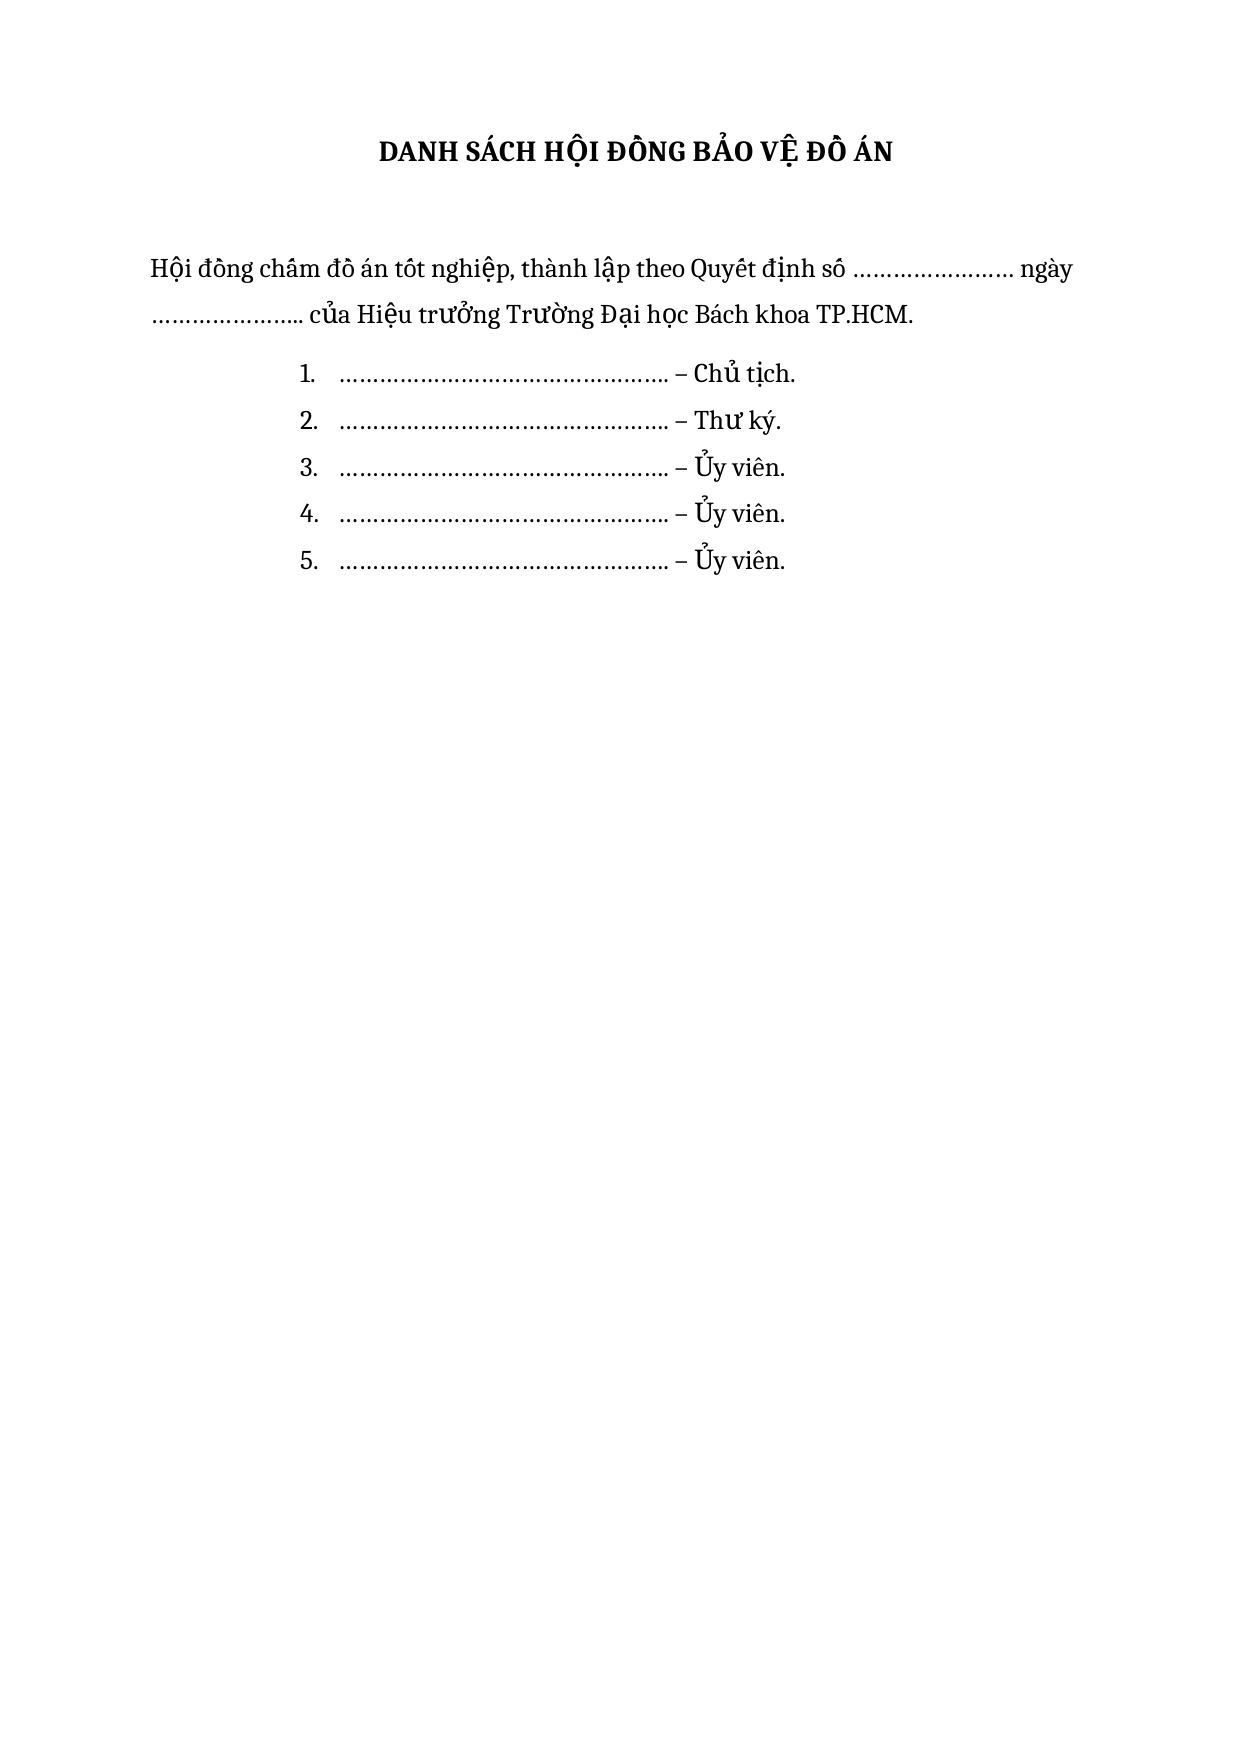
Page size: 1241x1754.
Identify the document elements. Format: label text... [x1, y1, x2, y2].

list …………………………………………. – Ủy viên. [300, 452, 1122, 483]
title DANH SÁCH HỘI ĐỒNG BẢO VỆ ĐỒ ÁN [150, 135, 1122, 168]
list …………………………………………. – Chủ tịch. [300, 358, 1122, 390]
text Hội đồng chấm đồ án tốt nghiệp, thành lập theo Quyết định số …………………… ngày ………………….. của Hiệu trưởng Trường Đại học Bách khoa TP.HCM. [150, 253, 1122, 331]
list …………………………………………. – Thư ký. [300, 405, 1122, 436]
list …………………………………………. – Ủy viên. [300, 498, 1122, 530]
list …………………………………………. – Ủy viên. [300, 545, 1122, 576]
